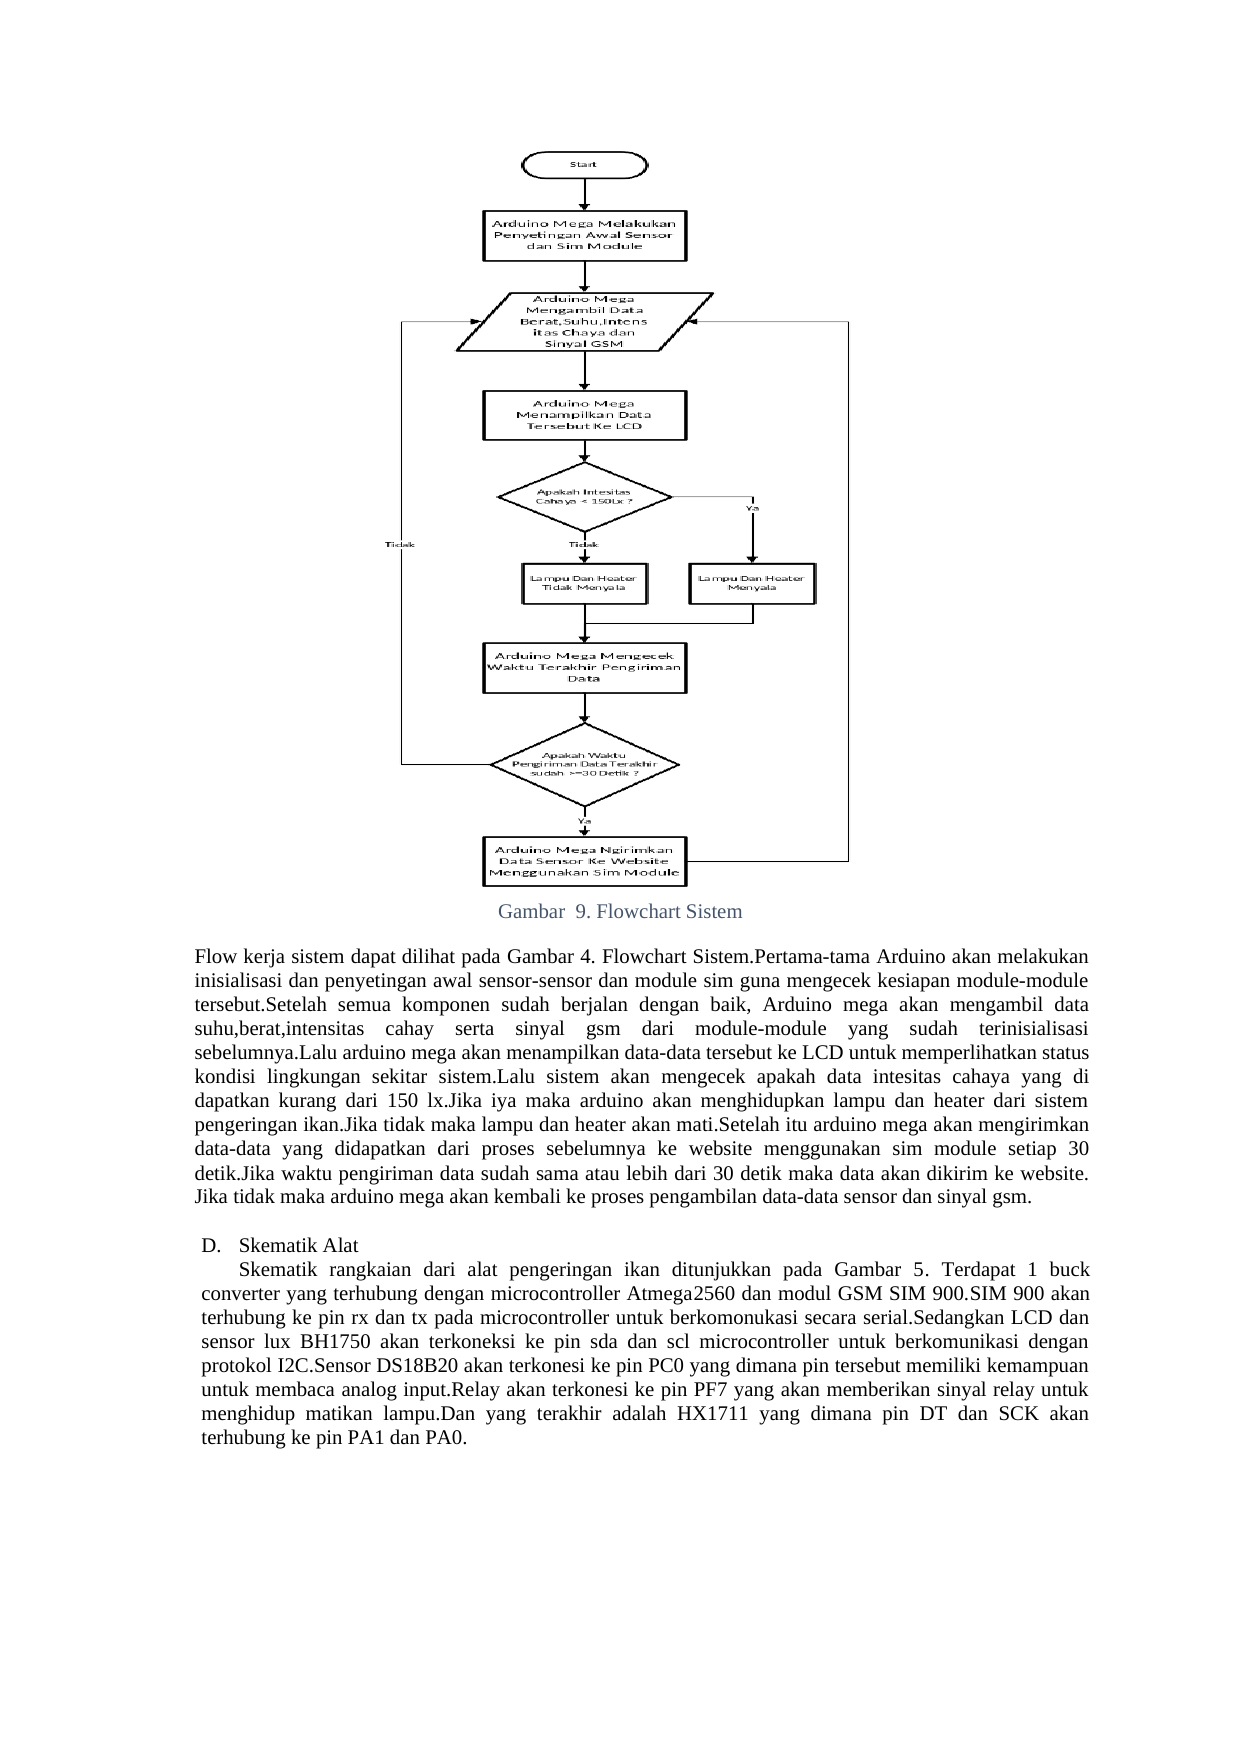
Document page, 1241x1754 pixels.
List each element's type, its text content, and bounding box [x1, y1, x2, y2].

list Skematik Alat [201, 1233, 1090, 1257]
text Skematik rangkaian dari alat pengeringan ikan ditunjukkan pada Gambar 5. Terdapat 1 buck converter yang terhubung dengan microcontroller Atmega2560 dan modul GSM SIM 900.SIM 900 akan terhubung ke pin rx dan tx pada microcontroller untuk berkomonukasi secara serial.Sedangkan LCD dan sensor lux BH1750 akan terkoneksi ke pin sda dan scl microcontroller untuk berkomunikasi dengan protokol I2C.Sensor DS18B20 akan terkonesi ke pin PC0 yang dimana pin tersebut memiliki kemampuan untuk membaca analog input.Relay akan terkonesi ke pin PF7 yang akan memberikan sinyal relay untuk menghidup matikan lampu.Dan yang terakhir adalah HX1711 yang dimana pin DT dan SCK akan terhubung ke pin PA1 dan PA0. [201, 1257, 1090, 1449]
list Flow kerja sistem dapat dilihat pada Gambar 4. Flowchart Sistem.Pertama-tama Arduino akan melakukan inisialisasi dan penyetingan awal sensor-sensor dan module sim guna mengecek kesiapan module-module tersebut.Setelah semua komponen sudah berjalan dengan baik, Arduino mega akan mengambil data suhu,berat,intensitas cahay serta sinyal gsm dari module-module yang sudah terinisialisasi sebelumnya.Lalu arduino mega akan menampilkan data-data tersebut ke LCD untuk memperlihatkan status kondisi lingkungan sekitar sistem.Lalu sistem akan mengecek apakah data intesitas cahaya yang di dapatkan kurang dari 150 lx.Jika iya maka arduino akan menghidupkan lampu dan heater dari sistem pengeringan ikan.Jika tidak maka lampu dan heater akan mati.Setelah itu arduino mega akan mengirimkan data-data yang didapatkan dari proses sebelumnya ke website menggunakan sim module setiap 30 detik.Jika waktu pengiriman data sudah sama atau lebih dari 30 detik maka data akan dikirim ke website. Jika tidak maka arduino mega akan kembali ke proses pengambilan data-data sensor dan sinyal gsm. [194, 944, 1090, 1208]
text Gambar 9. Flowchart Sistem [150, 899, 1090, 923]
